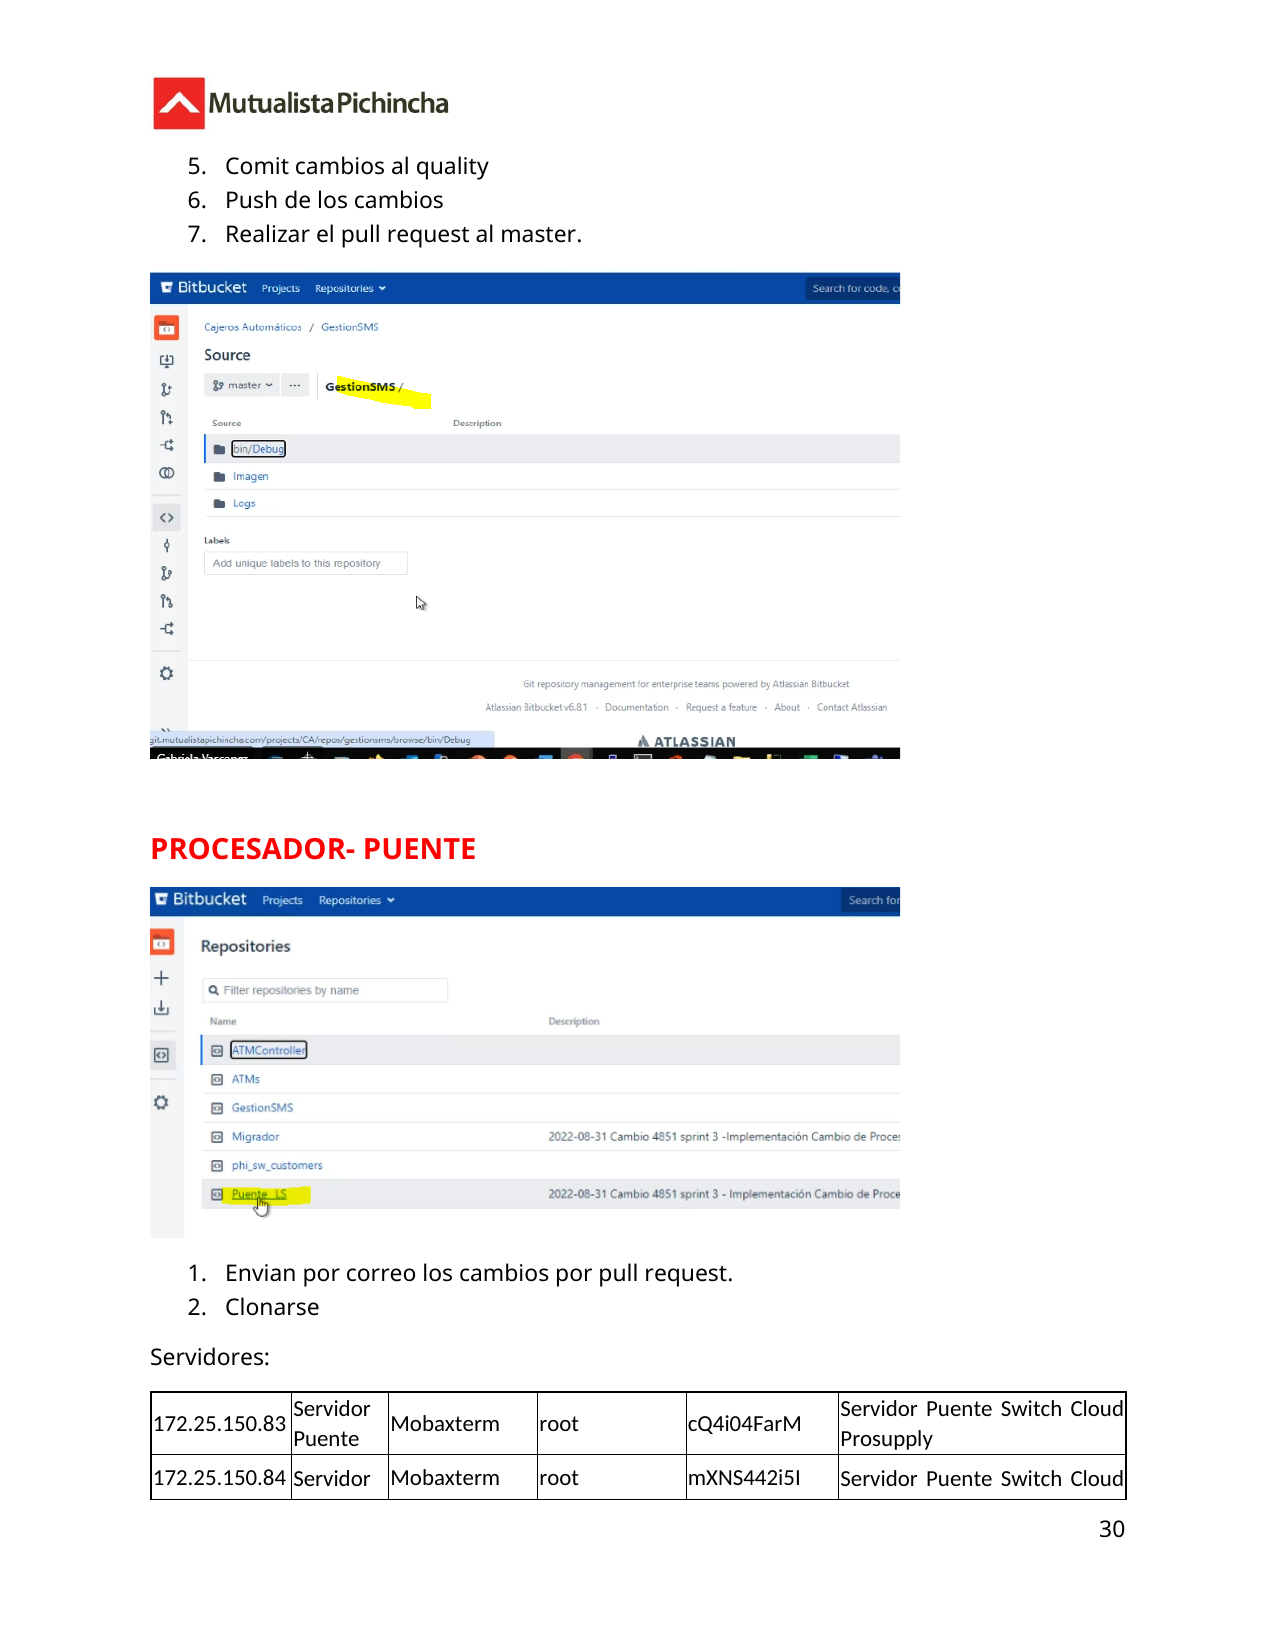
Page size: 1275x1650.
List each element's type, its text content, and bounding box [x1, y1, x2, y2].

picture [150, 267, 901, 759]
table_header Mobaxterm [389, 1393, 537, 1454]
table_header cQ4i04FarM [687, 1393, 838, 1454]
table_cell mXNS442i5I [687, 1455, 838, 1499]
table_header root [538, 1393, 686, 1454]
text Servidores: [150, 1341, 1125, 1372]
table_cell Mobaxterm [389, 1455, 537, 1499]
list Envian por correo los cambios por pull request. [187, 1257, 1125, 1288]
table_cell Servidor Puente [292, 1455, 388, 1499]
table_header Servidor Puente [292, 1393, 388, 1454]
picture [150, 887, 901, 1238]
list Clonarse [187, 1291, 1125, 1322]
list Push de los cambios [187, 184, 1125, 215]
list Comit cambios al quality [187, 150, 1125, 181]
table_cell root [538, 1455, 686, 1499]
text PROCESADOR- PUENTE [150, 828, 1125, 868]
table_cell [839, 1455, 1125, 1499]
table_cell 172.25.150.84 [152, 1455, 291, 1499]
list Realizar el pull request al master. [187, 217, 1125, 249]
picture [150, 75, 453, 132]
table_header 172.25.150.83 [152, 1393, 291, 1454]
table_header Servidor Puente Switch Cloud Prosupply [839, 1393, 1125, 1454]
